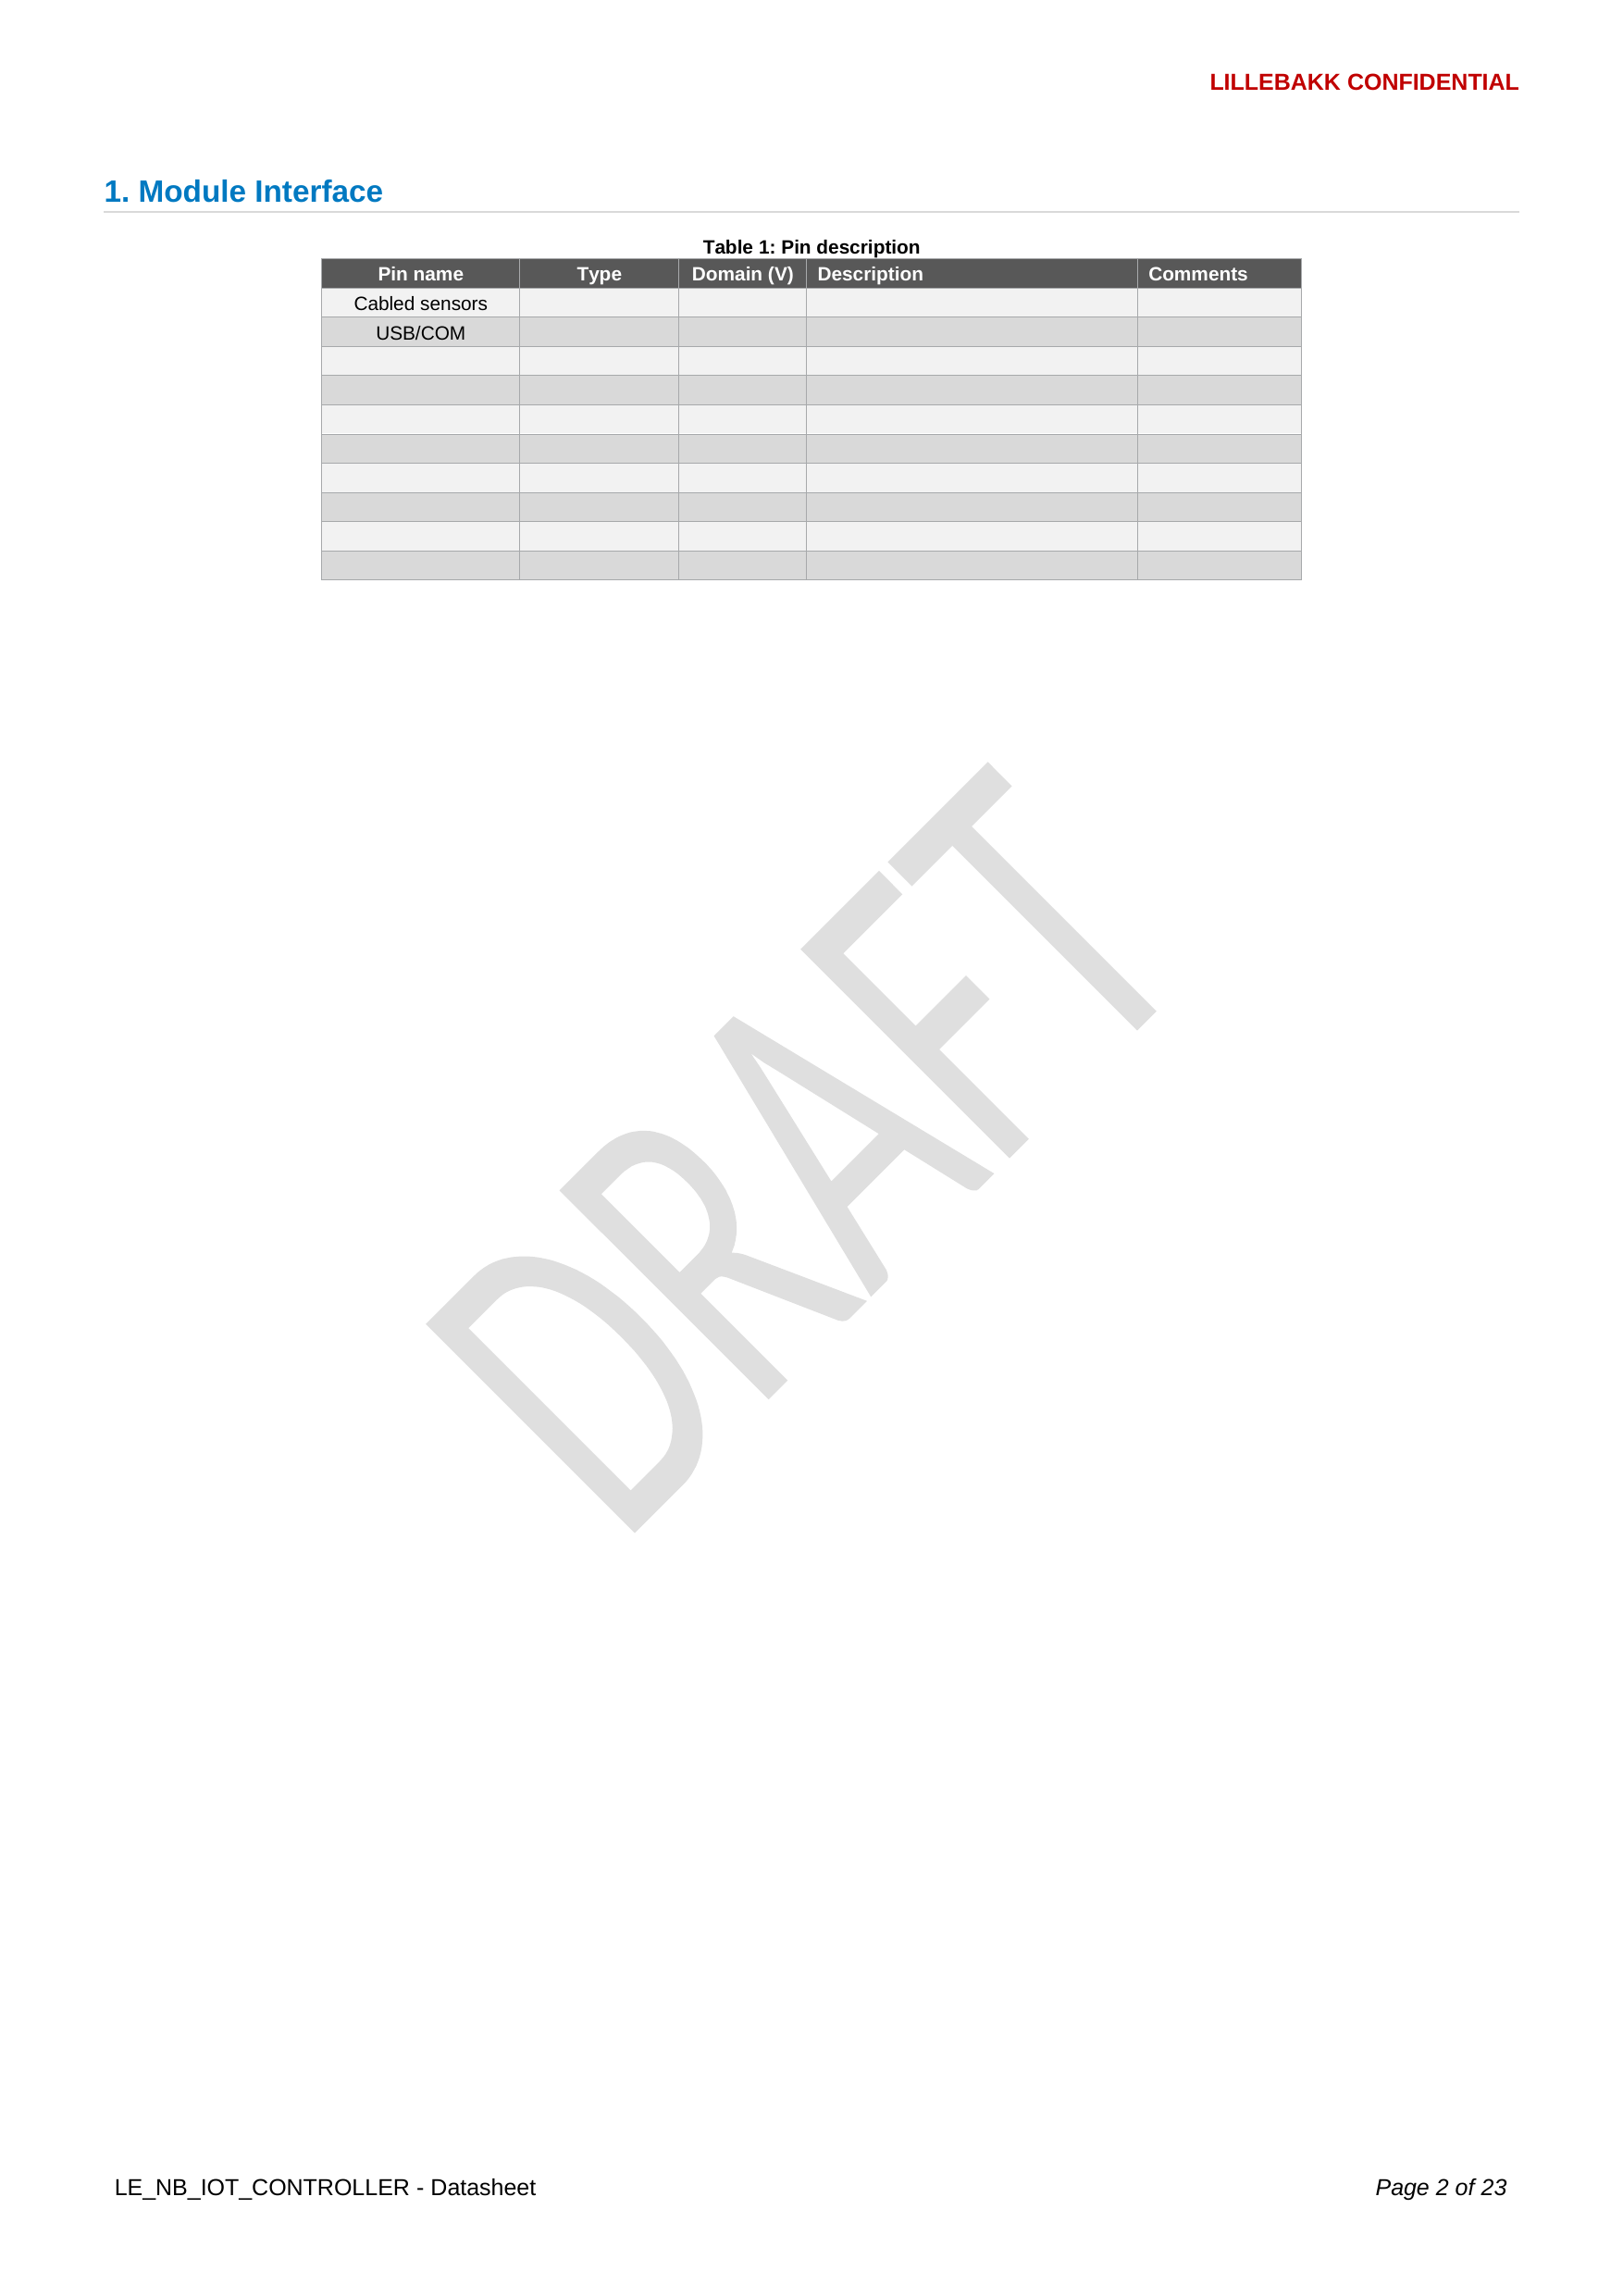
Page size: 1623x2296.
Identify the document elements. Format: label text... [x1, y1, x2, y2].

table_cell USB/COM [322, 317, 519, 346]
table_cell [807, 347, 1137, 375]
table_header Type [520, 259, 678, 288]
table_cell Cabled sensors [322, 289, 519, 316]
table_cell [1138, 405, 1301, 433]
table_cell [520, 289, 678, 316]
table_cell [679, 347, 806, 375]
table_cell [520, 435, 678, 463]
table_cell [520, 493, 678, 521]
table_cell [807, 405, 1137, 433]
table_cell [807, 493, 1137, 521]
table_cell [322, 347, 519, 375]
table_cell [807, 289, 1137, 316]
table_cell [679, 552, 806, 579]
table_cell [322, 435, 519, 463]
table_cell [520, 522, 678, 551]
table_cell [679, 317, 806, 346]
table_cell [679, 435, 806, 463]
table_cell [1138, 435, 1301, 463]
table_header Domain (V) [679, 259, 806, 288]
table_cell [807, 522, 1137, 551]
table_cell [322, 522, 519, 551]
table_cell [1138, 376, 1301, 404]
table_cell [807, 435, 1137, 463]
table_cell [1138, 464, 1301, 492]
table_cell [679, 522, 806, 551]
table_cell [807, 464, 1137, 492]
table_cell [322, 464, 519, 492]
table_cell [1138, 347, 1301, 375]
table_header Description [807, 259, 1137, 288]
table_header Comments [1138, 259, 1301, 288]
table_header Pin name [322, 259, 519, 288]
table_cell [520, 317, 678, 346]
table_cell [679, 405, 806, 433]
table_cell [322, 405, 519, 433]
table_cell [1138, 317, 1301, 346]
table_cell [1138, 493, 1301, 521]
table_cell [1138, 522, 1301, 551]
table_cell [807, 376, 1137, 404]
table_cell [322, 493, 519, 521]
table_cell [679, 464, 806, 492]
table_cell [1138, 552, 1301, 579]
table_cell [520, 552, 678, 579]
table_cell [520, 405, 678, 433]
table_cell [807, 552, 1137, 579]
table_cell [322, 552, 519, 579]
text Table 1: Pin description [104, 236, 1519, 258]
table_cell [520, 347, 678, 375]
table_cell [679, 493, 806, 521]
table_cell [1138, 289, 1301, 316]
table_cell [679, 376, 806, 404]
subtitle Module Interface [104, 173, 1519, 211]
table_cell [520, 464, 678, 492]
table_cell [679, 289, 806, 316]
table_cell [520, 376, 678, 404]
table_cell [322, 376, 519, 404]
table_cell [807, 317, 1137, 346]
